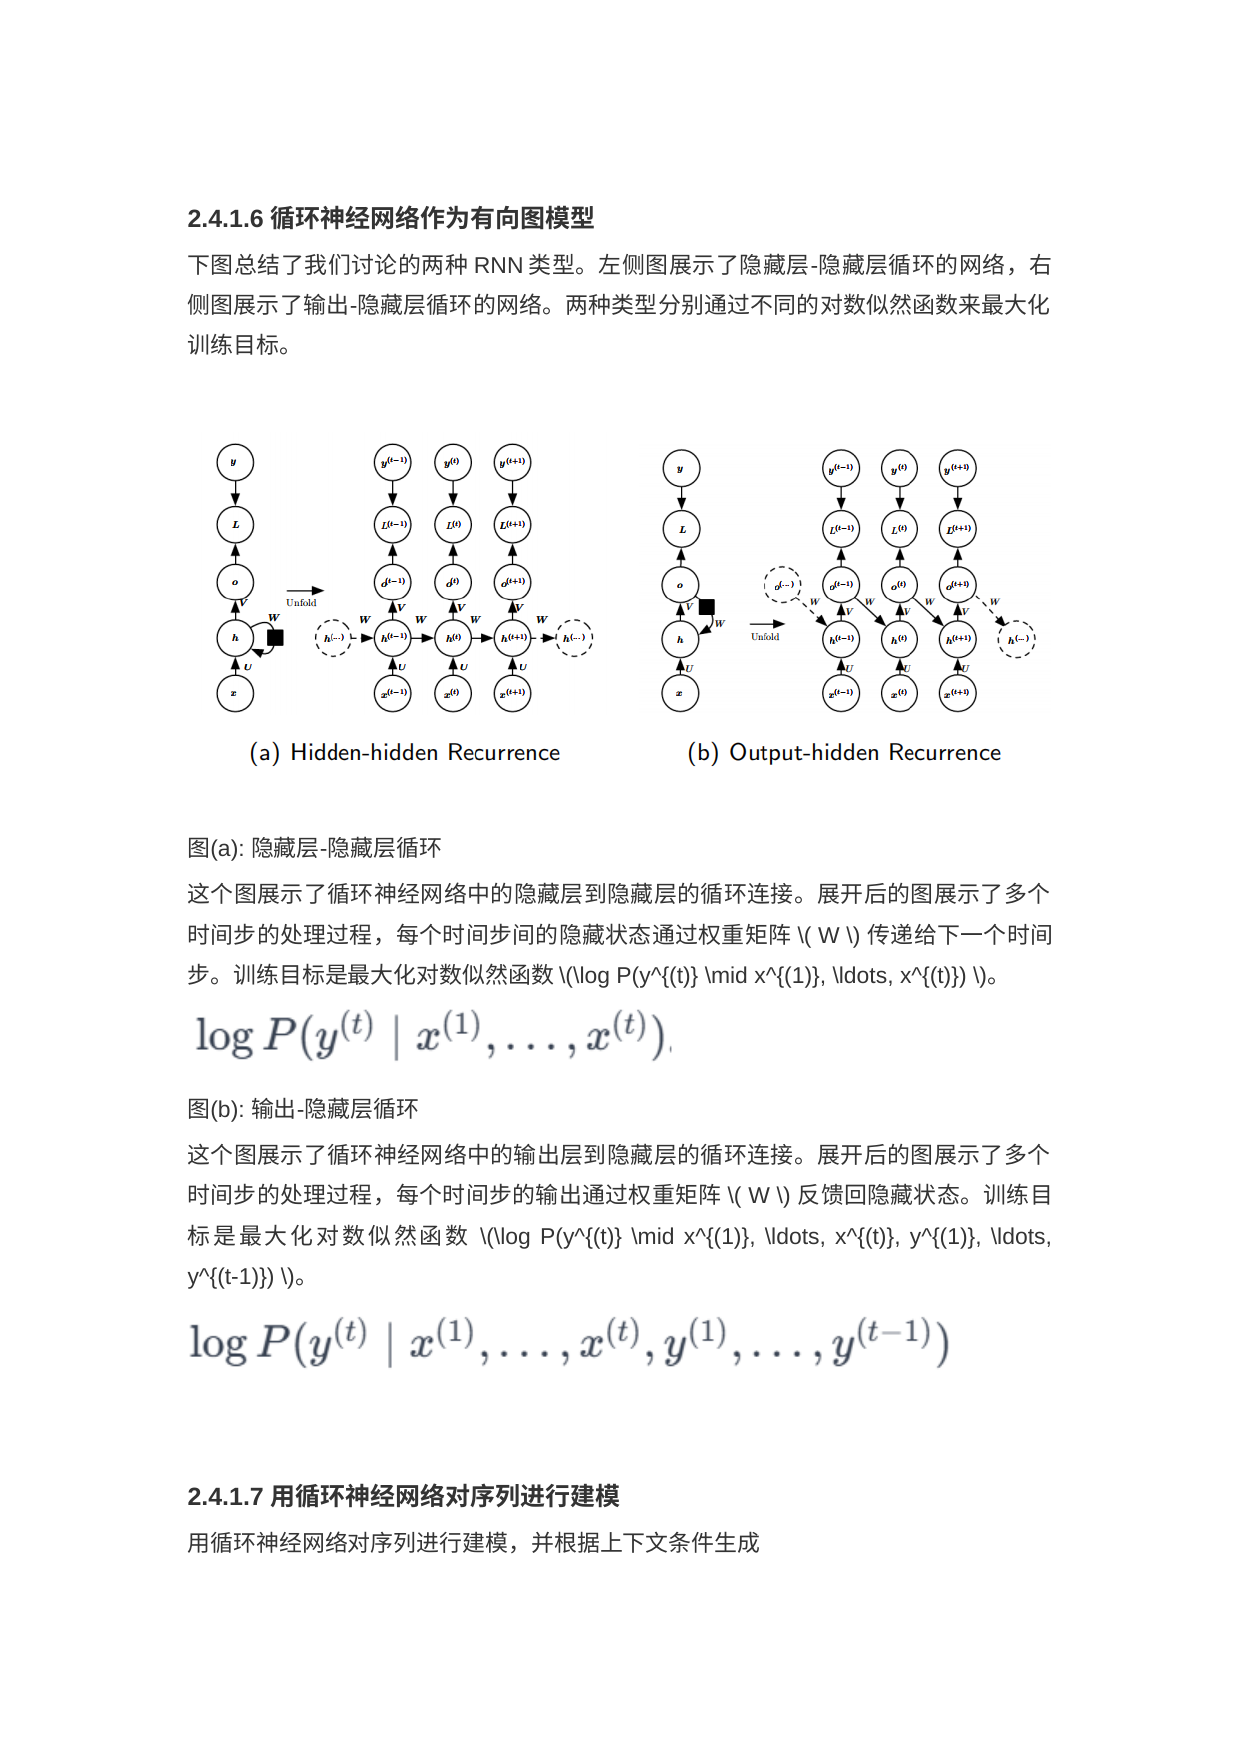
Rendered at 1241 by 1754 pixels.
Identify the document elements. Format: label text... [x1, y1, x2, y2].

text 这个图展示了循环神经网络中的隐藏层到隐藏层的循环连接。展开后的图展示了多个时间步的处理过程，每个时间步间的隐藏状态通过权重矩阵 \( W \) 传递给下一个时间步。训练目标是最大化对数似然函数 \(\log P(y^{(t)} \mid x^{(1)}, \ldots, x^{(t)}) \)。 [187, 873, 1053, 994]
picture [187, 416, 1053, 781]
text 图(a): 隐藏层-隐藏层循环 [187, 826, 1053, 867]
picture [187, 1000, 672, 1072]
text 这个图展示了循环神经网络中的输出层到隐藏层的循环连接。展开后的图展示了多个时间步的处理过程，每个时间步的输出通过权重矩阵 \( W \) 反馈回隐藏状态。训练目标是最大化对数似然函数 \(\log P(y^{(t)} \mid x^{(1)}, \ldots, x^{(t)}, y^{(1)}, \ldots, y^{(t-1)}) \)。 [187, 1133, 1053, 1295]
text 图(b): 输出-隐藏层循环 [187, 1087, 1053, 1127]
subtitle 2.4.1.7 用循环神经网络对序列进行建模 [187, 1475, 1053, 1515]
list 下图总结了我们讨论的两种RNN类型。左侧图展示了隐藏层-隐藏层循环的网络，右侧图展示了输出-隐藏层循环的网络。两种类型分别通过不同的对数似然函数来最大化训练目标。 [187, 243, 1053, 364]
picture [187, 1301, 953, 1387]
text 用循环神经网络对序列进行建模，并根据上下文条件生成 [187, 1521, 1053, 1562]
subtitle 2.4.1.6 循环神经网络作为有向图模型 [187, 197, 1053, 237]
